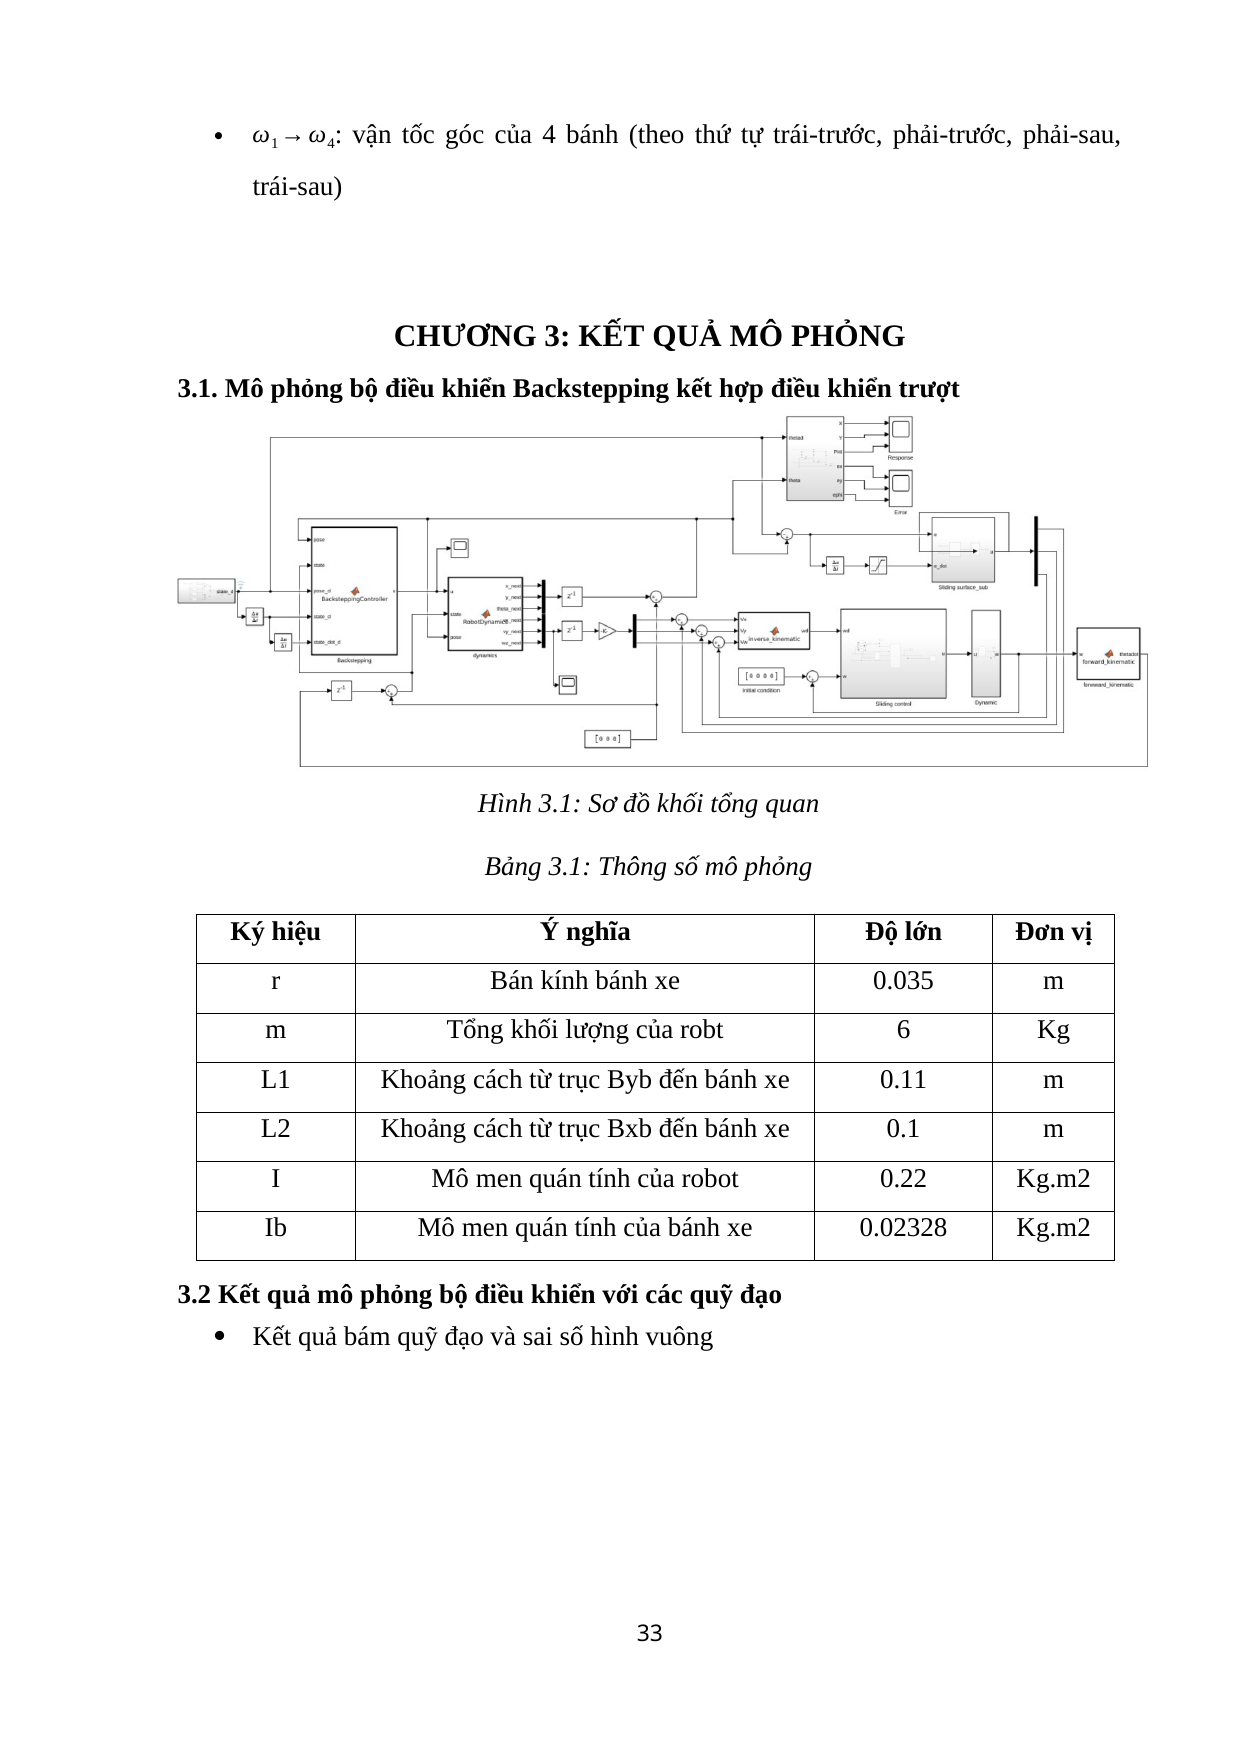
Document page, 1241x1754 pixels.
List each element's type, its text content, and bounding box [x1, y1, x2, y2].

table_cell Kg [993, 1014, 1114, 1062]
table_cell Khoảng cách từ trục Byb đến bánh xe [356, 1063, 814, 1112]
table_cell 0.035 [815, 964, 992, 1013]
table_cell L1 [197, 1063, 355, 1112]
table_cell 0.22 [815, 1162, 992, 1211]
subtitle CHƯƠNG 3: KẾT QUẢ MÔ PHỎNG [177, 317, 1122, 353]
subtitle 3.1. Mô phỏng bộ điều khiển Backstepping kết hợp điều khiển trượt [177, 373, 1122, 404]
table_cell 6 [815, 1014, 992, 1062]
table_cell Ib [197, 1212, 355, 1260]
table_cell I [197, 1162, 355, 1211]
table_cell Mô men quán tính của bánh xe [356, 1212, 814, 1260]
table_cell m [993, 1113, 1114, 1161]
table_cell 0.11 [815, 1063, 992, 1112]
list Kết quả bám quỹ đạo và sai số hình vuông [177, 1319, 1122, 1351]
table_cell m [197, 1014, 355, 1062]
table_cell 0.02328 [815, 1212, 992, 1260]
table_header Ký hiệu [197, 915, 355, 963]
table_cell L2 [197, 1113, 355, 1161]
table_cell Bán kính bánh xe [356, 964, 814, 1013]
table_cell m [993, 1063, 1114, 1112]
table_cell Kg.m2 [993, 1212, 1114, 1260]
picture [177, 414, 1153, 772]
table_cell Khoảng cách từ trục Bxb đến bánh xe [356, 1113, 814, 1161]
table_cell 0.1 [815, 1113, 992, 1161]
table_cell Kg.m2 [993, 1162, 1114, 1211]
table_header Đơn vị [993, 915, 1114, 963]
table_cell r [197, 964, 355, 1013]
text Bảng 3.1: Thông số mô phỏng [177, 850, 1122, 881]
subtitle 3.2 Kết quả mô phỏng bộ điều khiển với các quỹ đạo [177, 1278, 1122, 1309]
table_cell Mô men quán tính của robot [356, 1162, 814, 1211]
list ​: vận tốc góc của 4 bánh (theo thứ tự trái-trước, phải-trước, phải-sau, trái-sau) [215, 118, 1122, 201]
table_header Độ lớn [815, 915, 992, 963]
table_header Ý nghĩa [356, 915, 814, 963]
text Hình 3.1: Sơ đồ khối tổng quan [177, 772, 1122, 818]
table_cell m [993, 964, 1114, 1013]
table_cell Tổng khối lượng của robt [356, 1014, 814, 1062]
